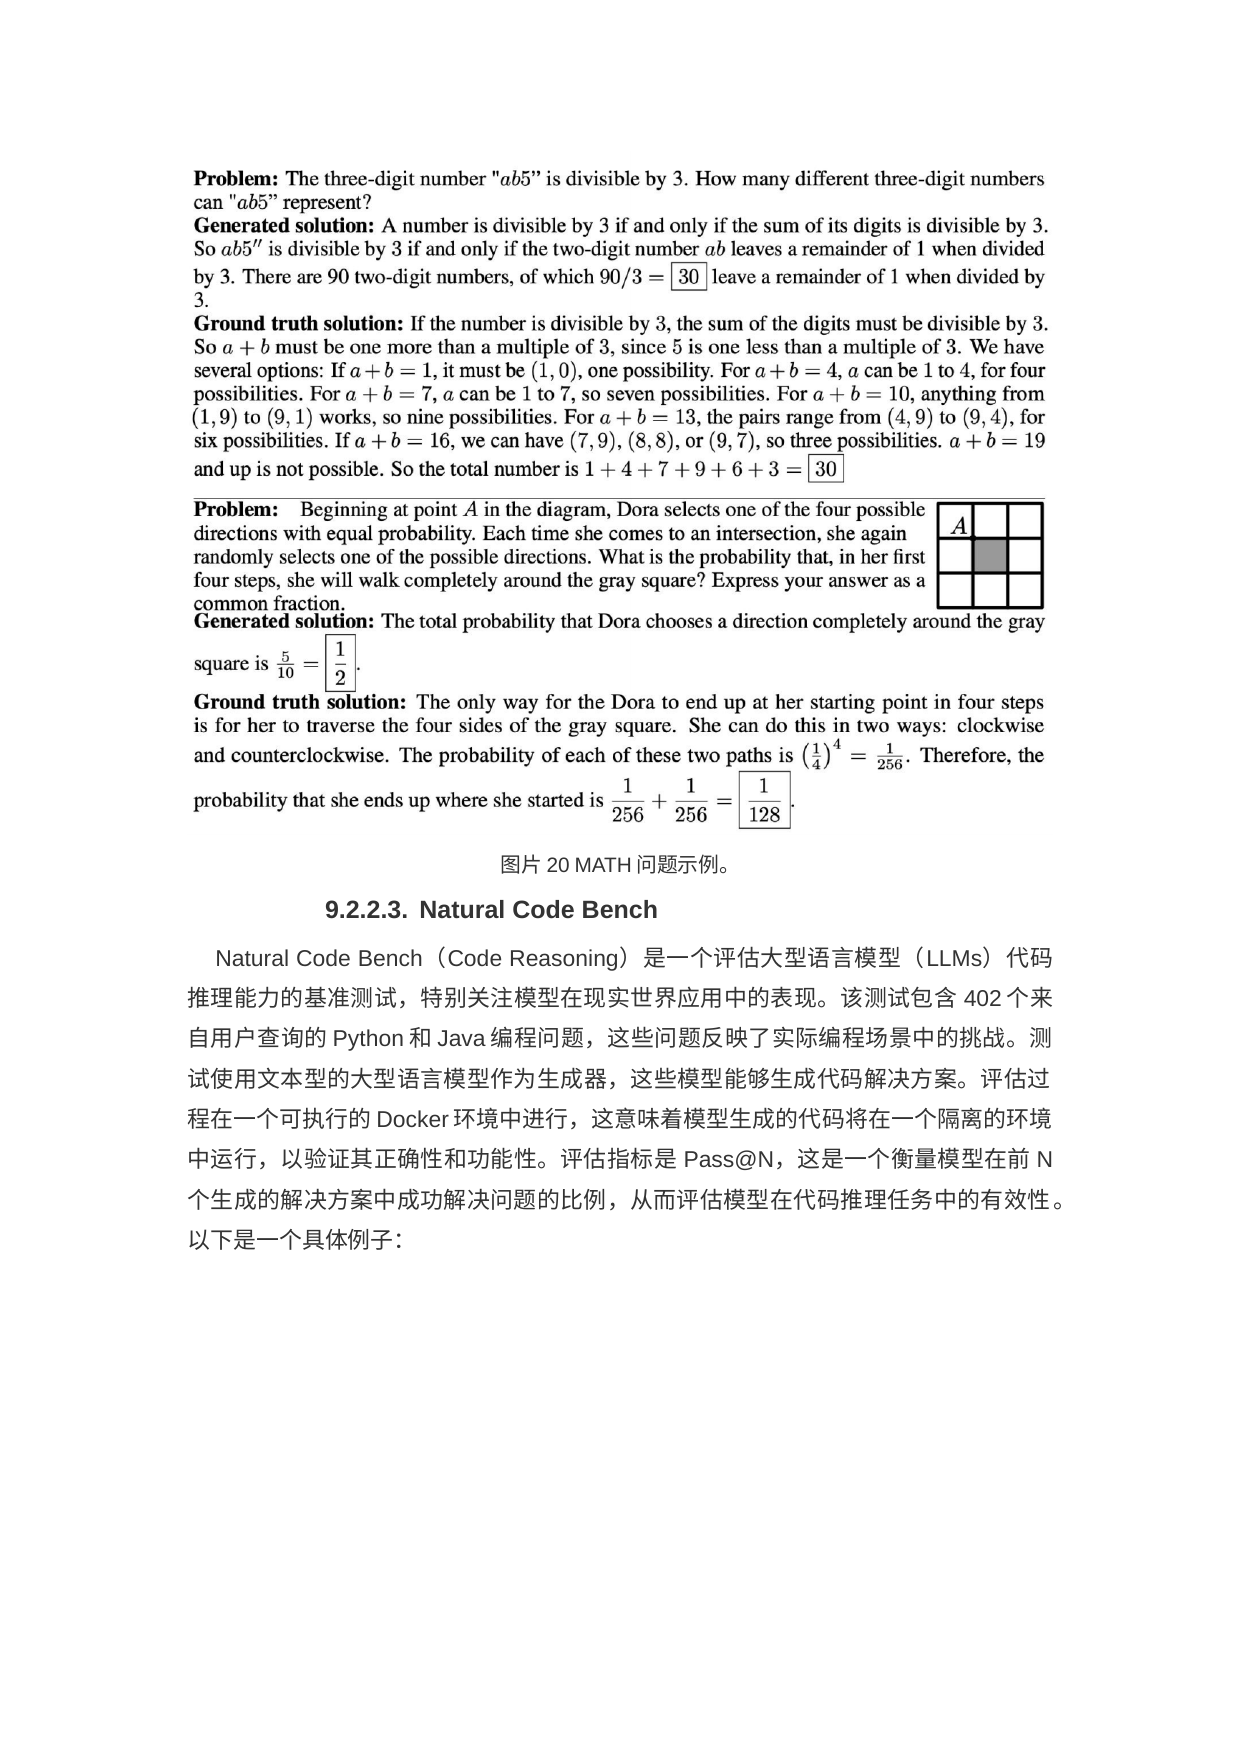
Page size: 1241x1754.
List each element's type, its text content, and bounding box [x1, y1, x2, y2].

text Natural Code Bench（Code Reasoning）是一个评估大型语言模型（LLMs）代码推理能力的基准测试，特别关注模型在现实世界应用中的表现。该测试包含402个来自用户查询的Python和Java编程问题，这些问题反映了实际编程场景中的挑战。测试使用文本型的大型语言模型作为生成器，这些模型能够生成代码解决方案。评估过程在一个可执行的Docker环境中进行，这意味着模型生成的代码将在一个隔离的环境中运行，以验证其正确性和功能性。评估指标是Pass@N，这是一个衡量模型在前N个生成的解决方案中成功解决问题的比例，从而评估模型在代码推理任务中的有效性。以下是一个具体例子： [187, 936, 1053, 1258]
picture [187, 151, 1053, 835]
subtitle Natural Code Bench [325, 889, 1053, 930]
